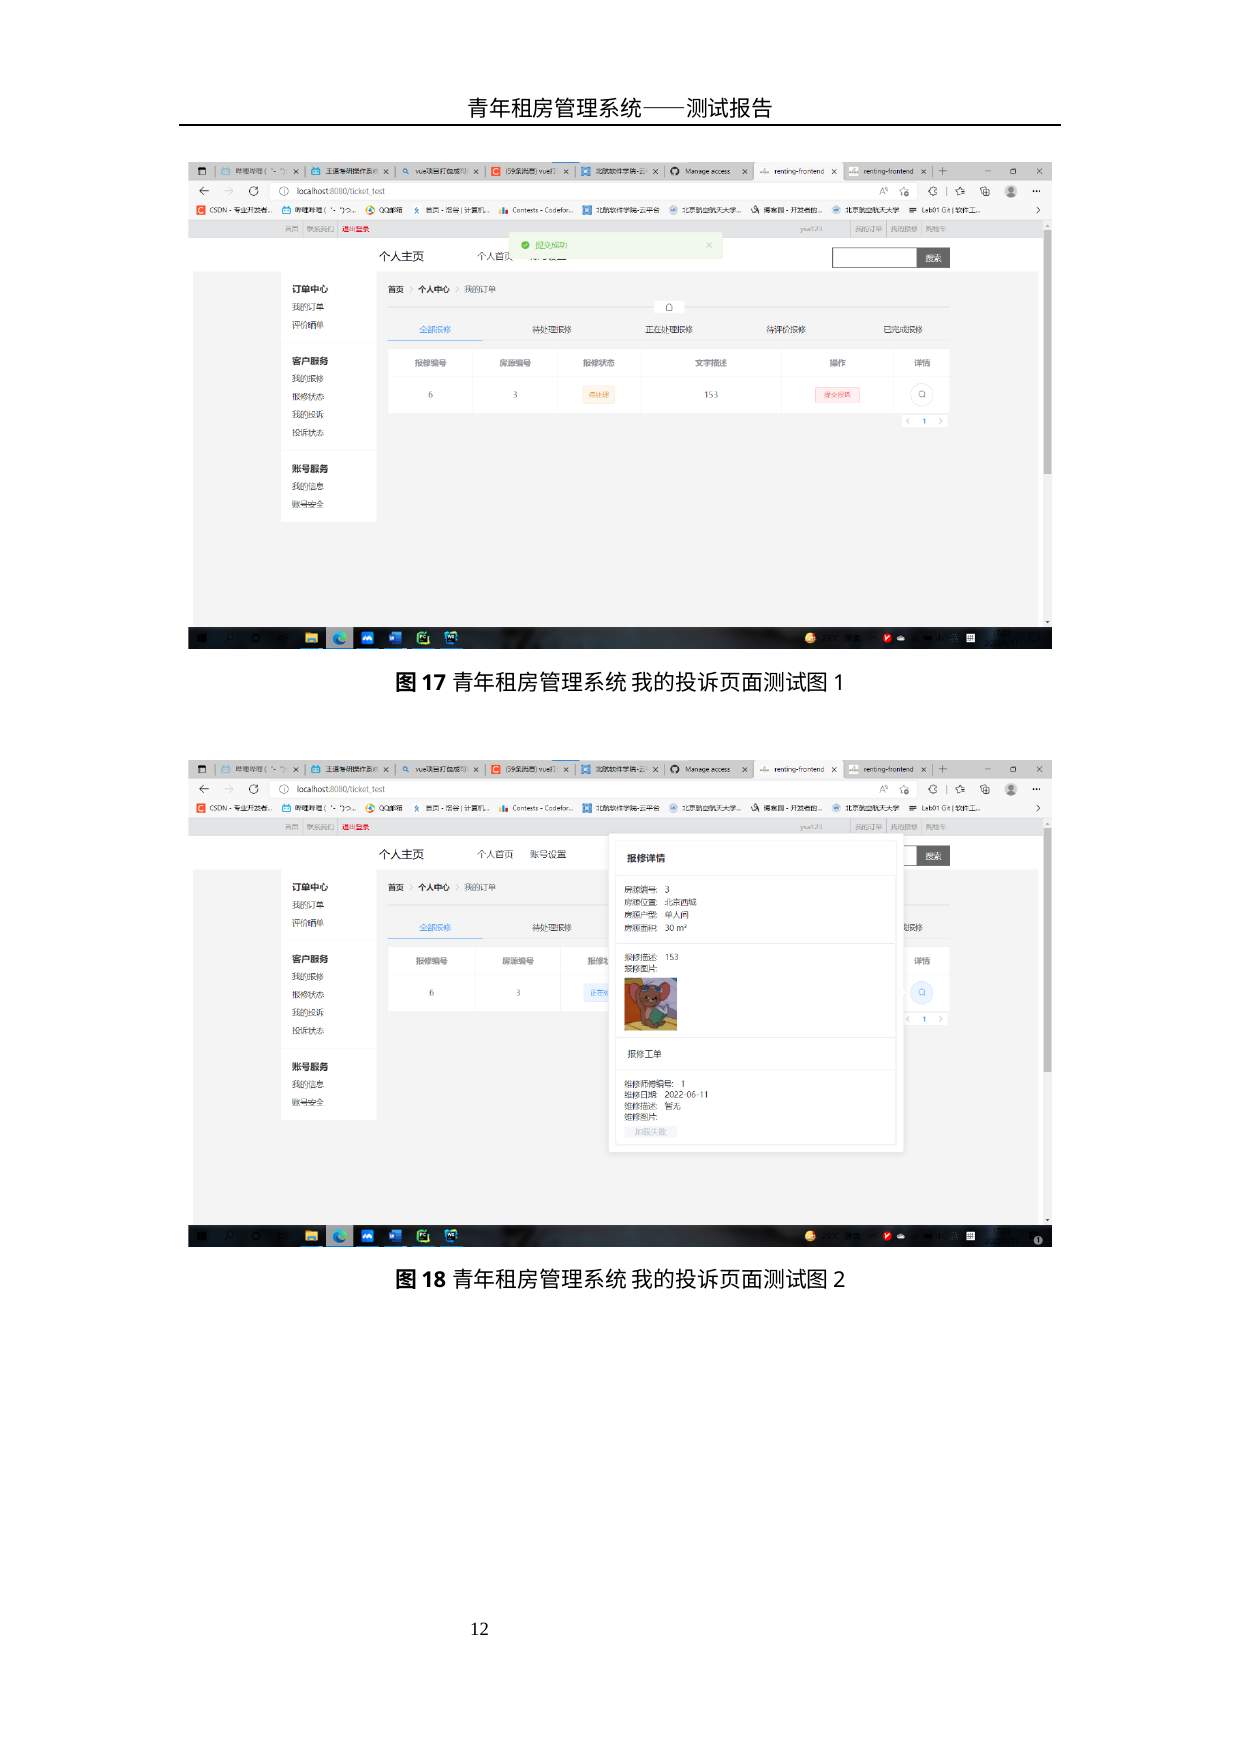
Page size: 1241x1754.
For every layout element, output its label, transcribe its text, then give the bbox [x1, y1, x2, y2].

text 图18 青年租房管理系统 我的投诉页面测试图2 [187, 1262, 1053, 1294]
picture [188, 162, 1052, 649]
text 图17 青年租房管理系统 我的投诉页面测试图1 [187, 664, 1053, 697]
picture [188, 760, 1052, 1247]
